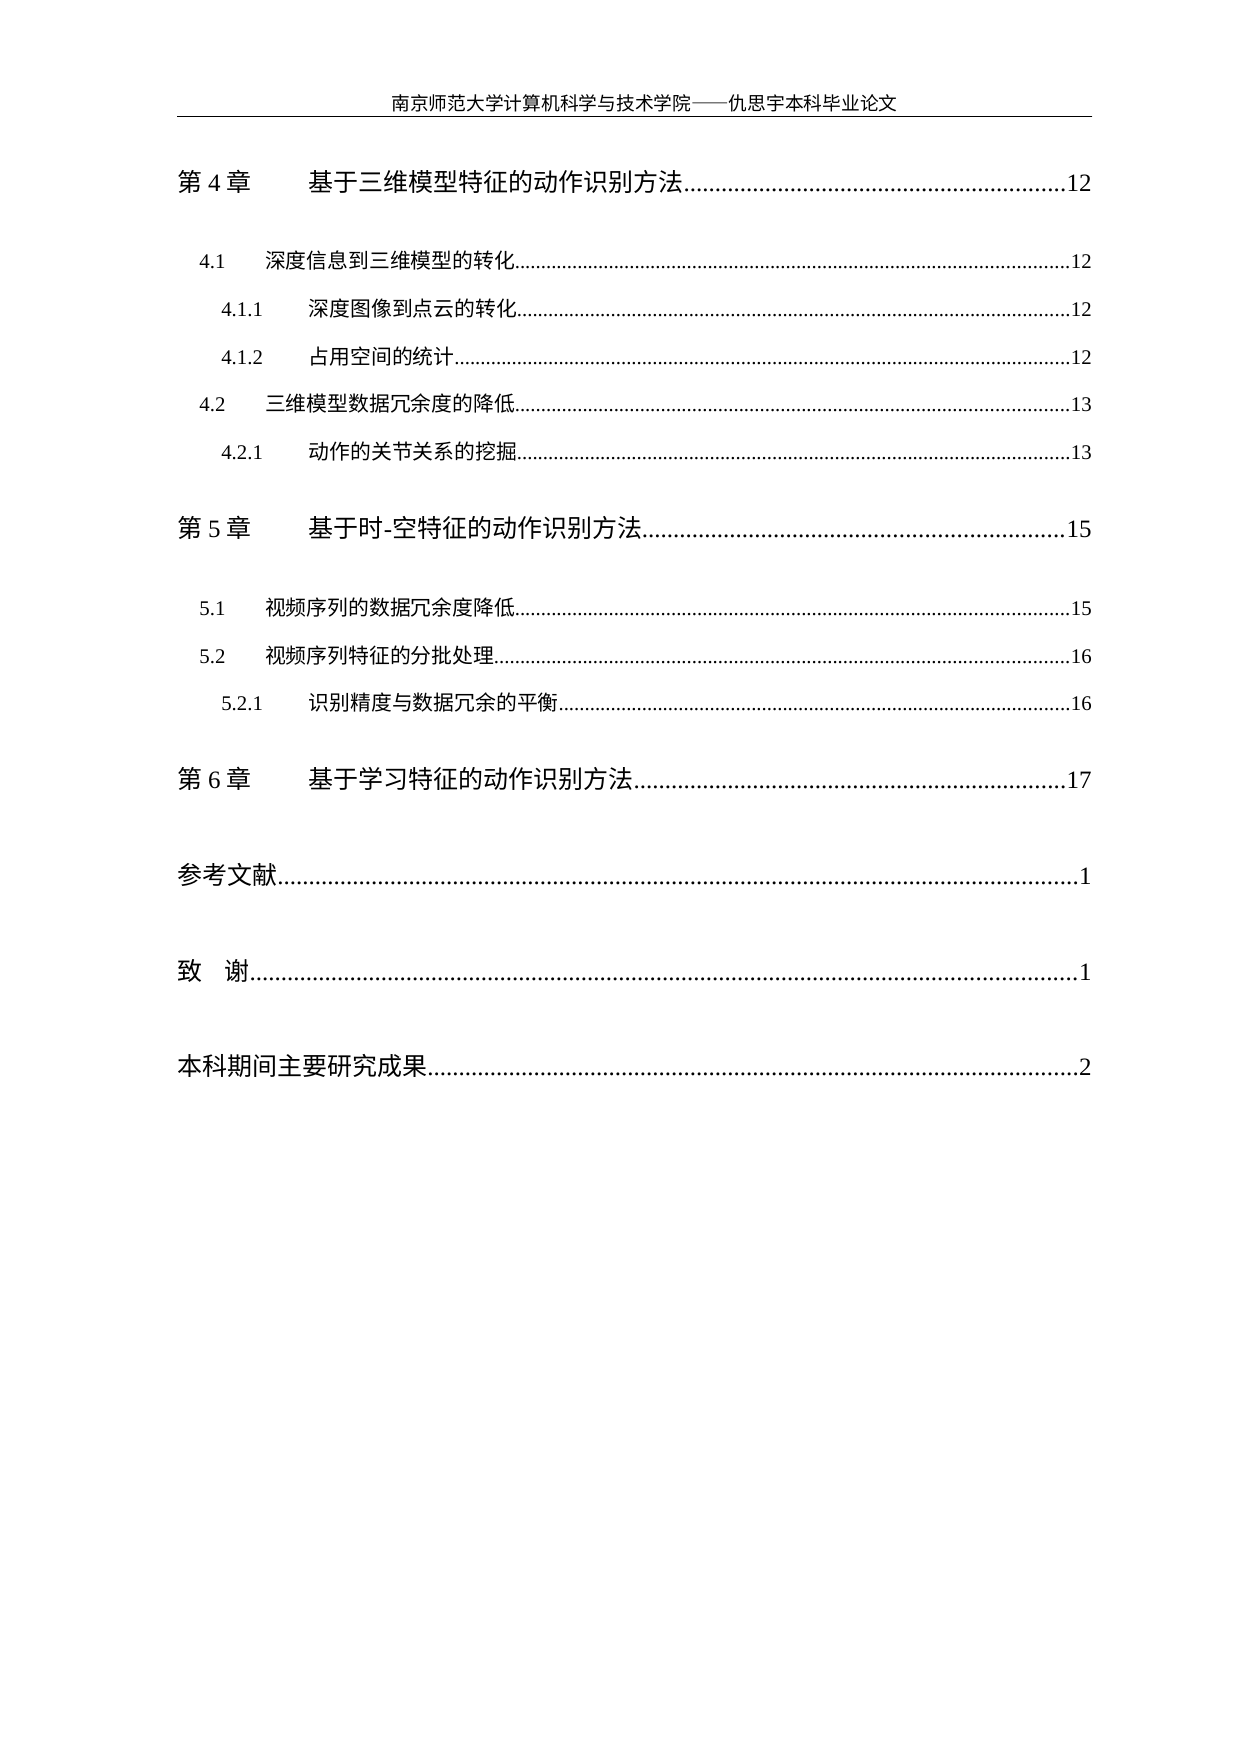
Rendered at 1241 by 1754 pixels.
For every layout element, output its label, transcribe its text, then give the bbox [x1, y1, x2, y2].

text 4.1 深度信息到三维模型的转化 12 [199, 243, 1092, 276]
text 第 5 章 基于时-空特征的动作识别方法 15 [177, 494, 1092, 559]
text 参考文献 1 [177, 841, 1092, 906]
text 第 6 章 基于学习特征的动作识别方法 17 [177, 746, 1092, 811]
text 4.1.1 深度图像到点云的转化 12 [221, 291, 1092, 323]
text 致 谢 1 [177, 937, 1092, 1002]
text 第 4 章 基于三维模型特征的动作识别方法 12 [177, 148, 1092, 213]
text 4.2 三维模型数据冗余度的降低 13 [199, 386, 1092, 419]
text 5.1 视频序列的数据冗余度降低 15 [199, 590, 1092, 622]
text 4.1.2 占用空间的统计 12 [221, 339, 1092, 371]
text 4.2.1 动作的关节关系的挖掘 13 [221, 434, 1092, 467]
text 5.2 视频序列特征的分批处理 16 [199, 638, 1092, 670]
text 本科期间主要研究成果 2 [177, 1032, 1092, 1097]
text 5.2.1 识别精度与数据冗余的平衡 16 [221, 685, 1092, 718]
